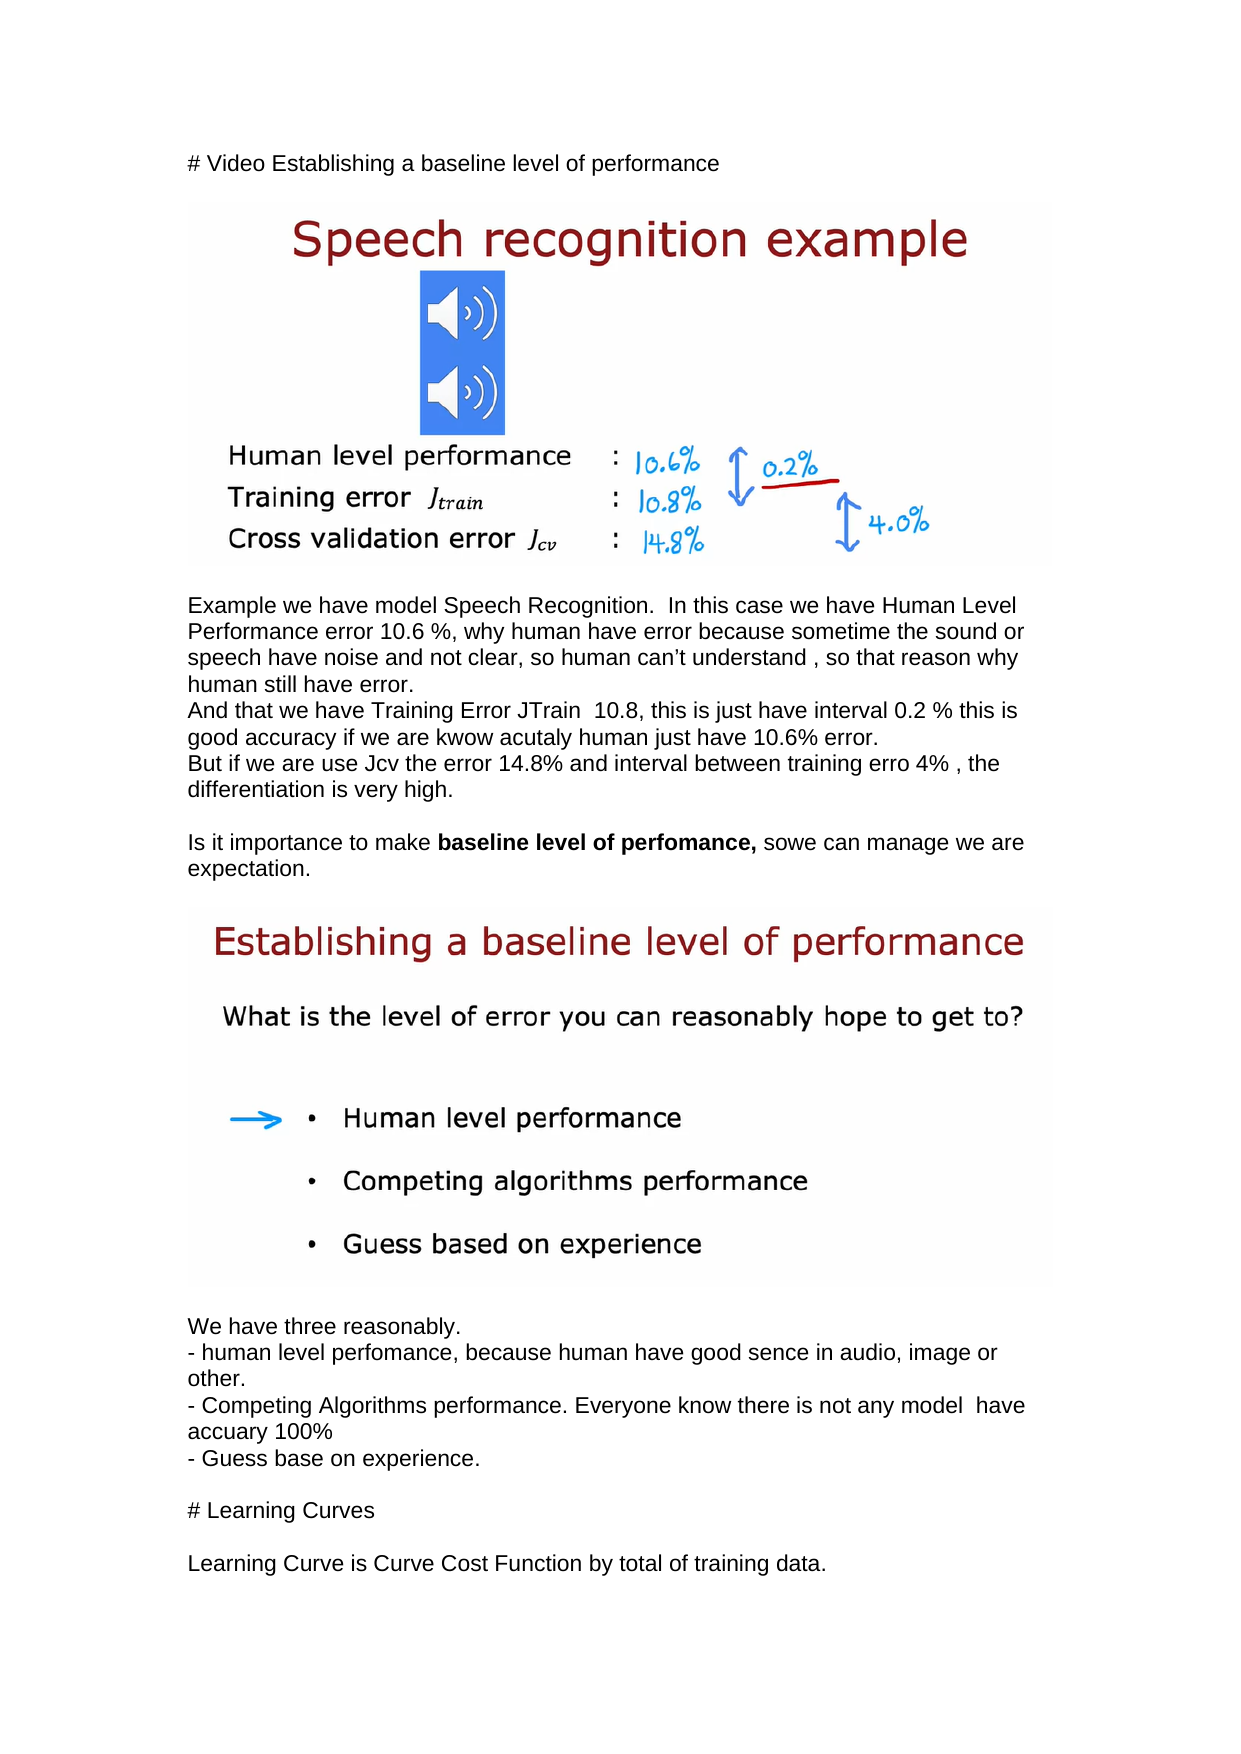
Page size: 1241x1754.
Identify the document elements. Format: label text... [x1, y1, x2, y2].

text # Video Establishing a baseline level of performance [187, 150, 1053, 176]
text - Guess base on experience. [187, 1444, 1053, 1471]
text But if we are use Jcv the error 14.8% and interval between training erro 4% , the differentiation is very high. [187, 750, 1053, 802]
text We have three reasonably. [187, 1313, 1053, 1339]
picture [187, 907, 1053, 1287]
text Learning Curve is Curve Cost Function by total of training data. [187, 1550, 1053, 1576]
text And that we have Training Error JTrain 10.8, this is just have interval 0.2 % this is good accuracy if we are kwow acutaly human just have 10.6% error. [187, 697, 1053, 750]
text Example we have model Speech Recognition. In this case we have Human Level Performance error 10.6 %, why human have error because sometime the sound or speech have noise and not clear, so human can’t understand , so that reason why human still have error. [187, 592, 1053, 697]
text Is it importance to make baseline level of perfomance, sowe can manage we are expectation. [187, 829, 1053, 882]
text # Learning Curves [187, 1497, 1053, 1523]
text - Competing Algorithms performance. Everyone know there is not any model have accuary 100% [187, 1392, 1053, 1444]
picture [187, 202, 1052, 566]
text - human level perfomance, because human have good sence in audio, image or other. [187, 1339, 1053, 1392]
